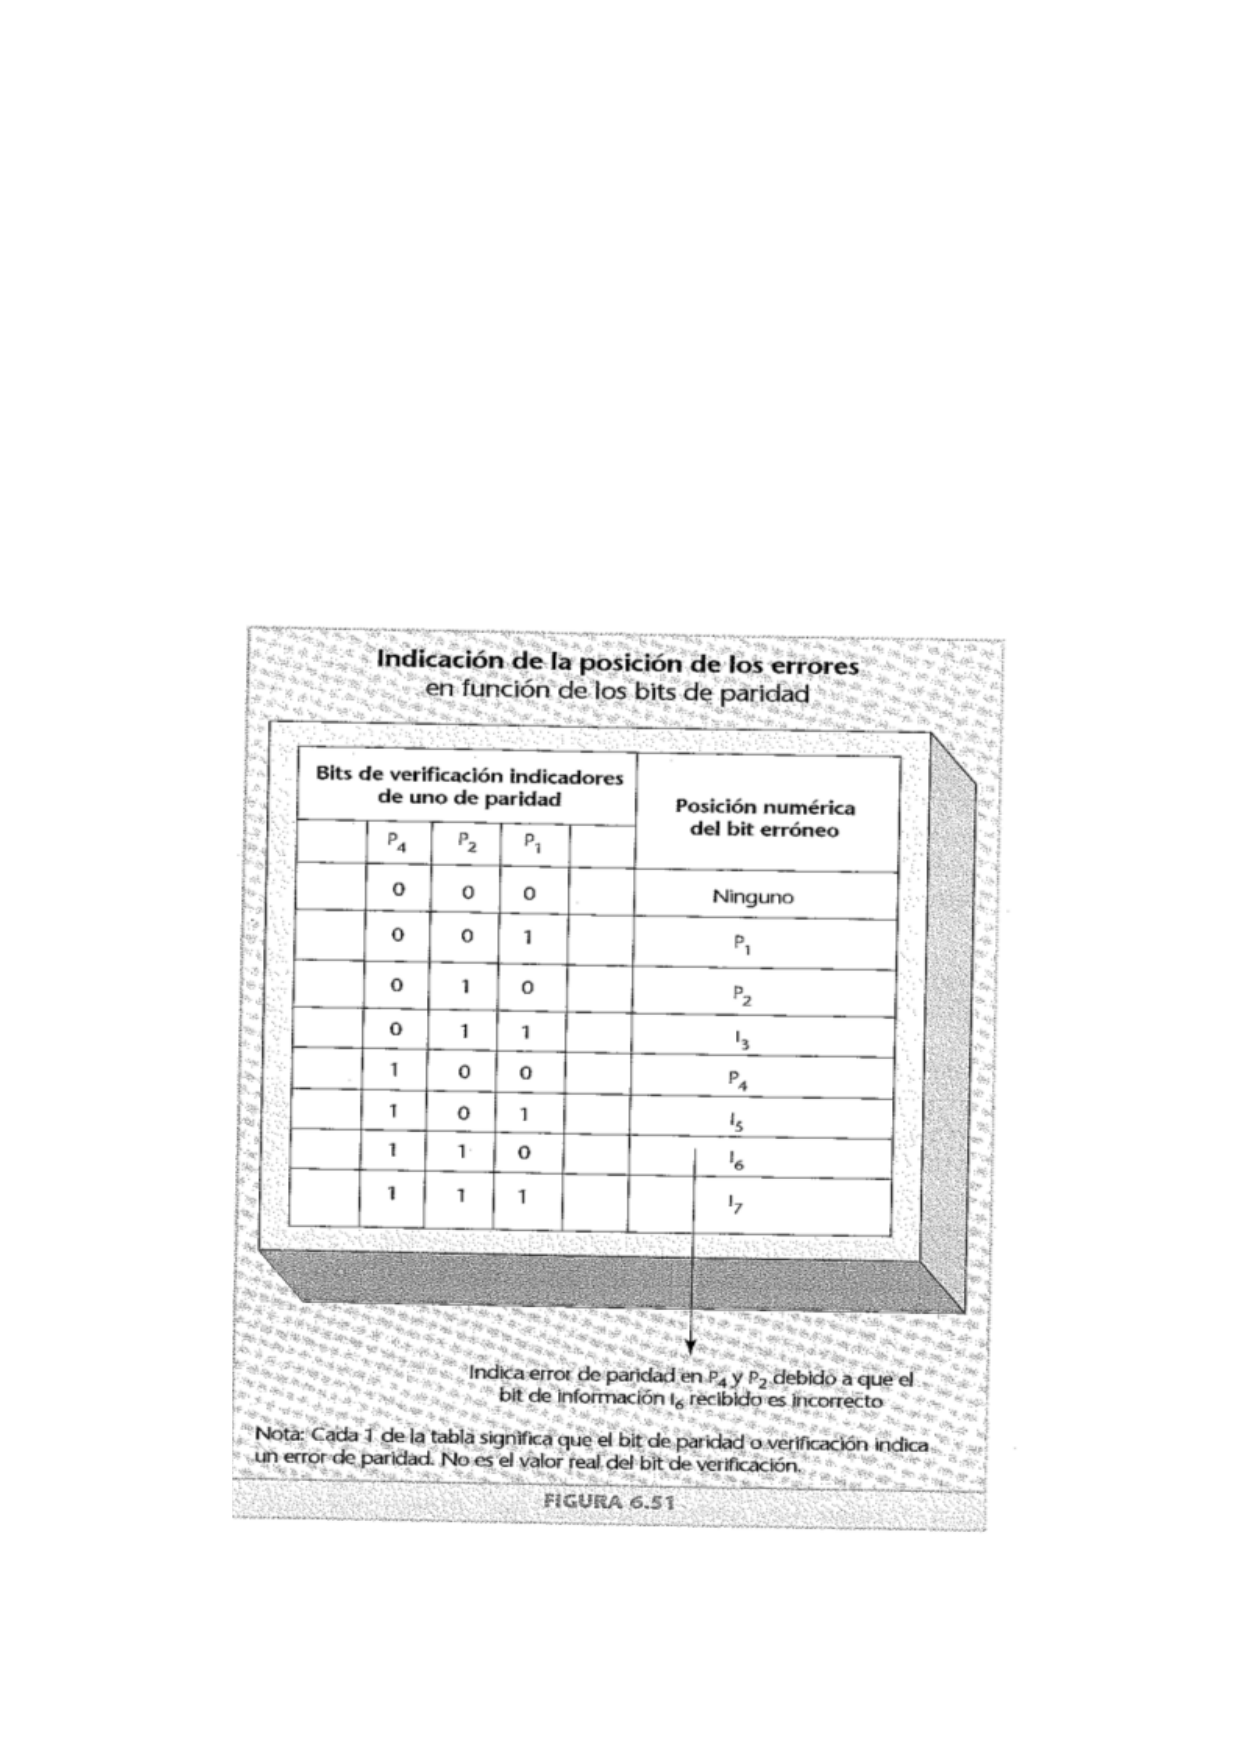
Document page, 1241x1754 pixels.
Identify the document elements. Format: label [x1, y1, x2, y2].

picture [232, 616, 1018, 1538]
